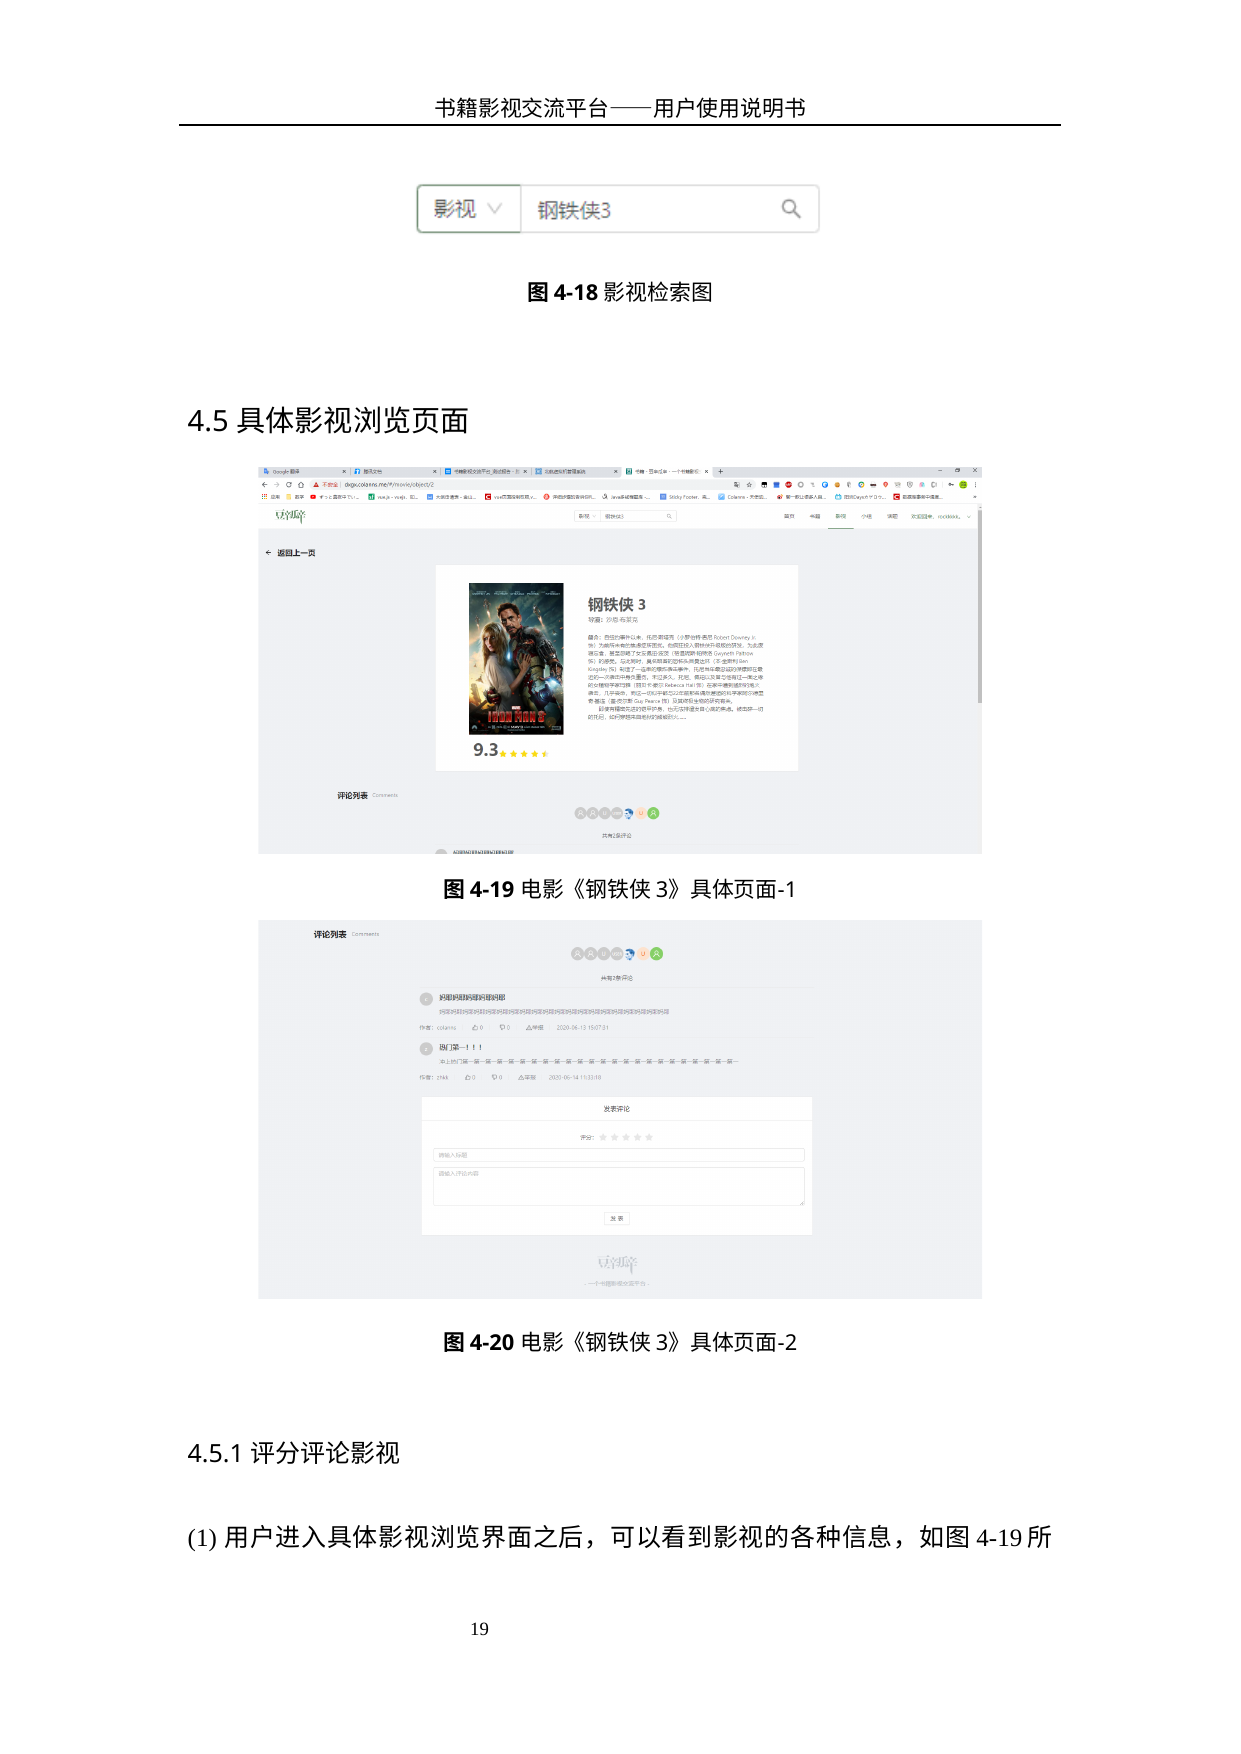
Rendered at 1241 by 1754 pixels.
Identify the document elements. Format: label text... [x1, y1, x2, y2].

text 图4-20 电影《钢铁侠3》具体页面-2 [187, 1324, 1053, 1357]
picture [378, 162, 862, 256]
text 图4-18 影视检索图 [187, 274, 1053, 307]
picture [258, 920, 983, 1299]
subtitle 4.5 具体影视浏览页面 [187, 386, 1053, 451]
picture [258, 467, 982, 854]
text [187, 1503, 1053, 1568]
subtitle 4.5.1 评分评论影视 [187, 1419, 1053, 1484]
text 图4-19 电影《钢铁侠3》具体页面-1 [187, 872, 1053, 904]
